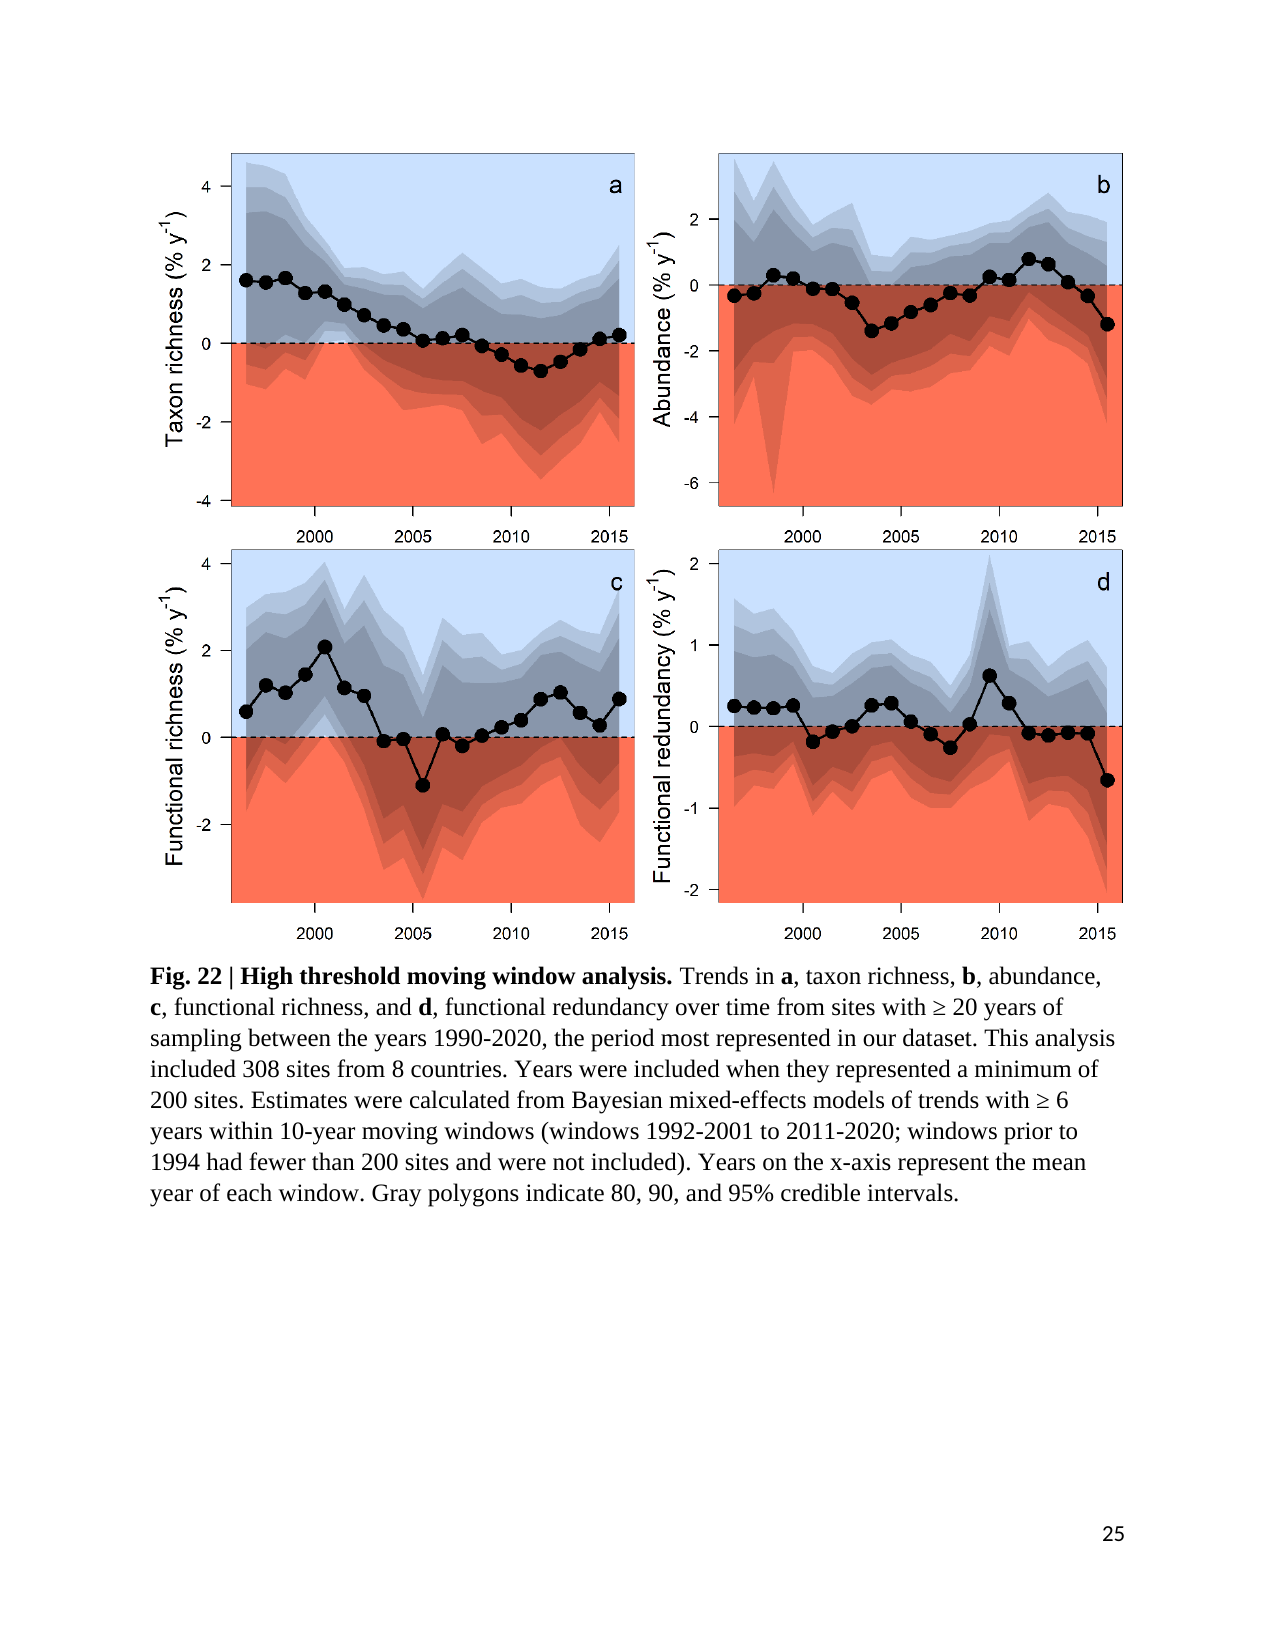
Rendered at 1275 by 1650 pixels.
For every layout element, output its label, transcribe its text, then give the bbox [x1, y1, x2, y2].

text Fig. 22 | High threshold moving window analysis. Trends in a, taxon richness, b, abundance, c, functional richness, and d, functional redundancy over time from sites with ≥ 20 years of sampling between the years 1990-2020, the period most represented in our dataset. This analysis included 308 sites from 8 countries. Years were included when they represented a minimum of 200 sites. Estimates were calculated from Bayesian mixed-effects models of trends with ≥ 6 years within 10-year moving windows (windows 1992-2001 to 2011-2020; windows prior to 1994 had fewer than 200 sites and were not included). Years on the x-axis represent the mean year of each window. Gray polygons indicate 80, 90, and 95% credible intervals. [150, 961, 1125, 1207]
picture [150, 150, 1125, 943]
